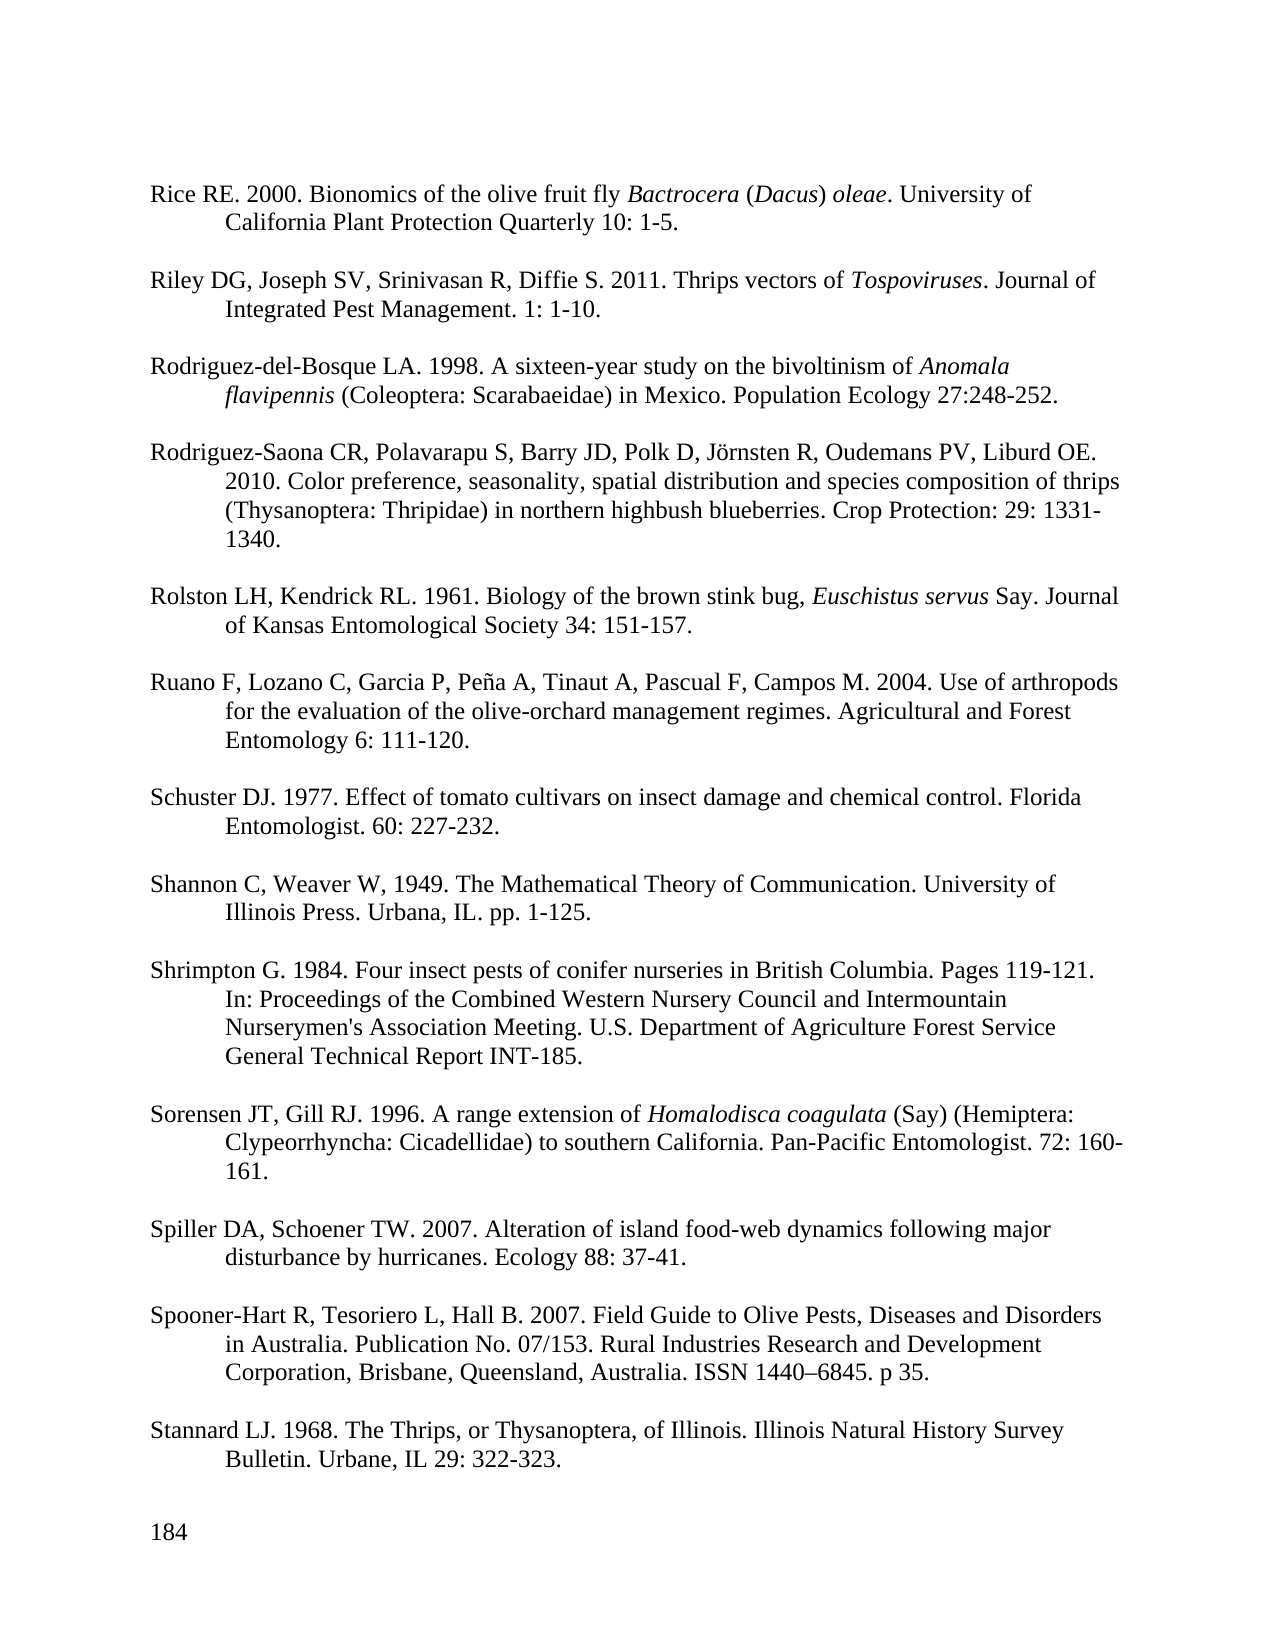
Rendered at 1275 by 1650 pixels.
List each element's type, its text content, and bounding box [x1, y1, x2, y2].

text Rice RE. 2000. Bionomics of the olive fruit fly Bactrocera (Dacus) oleae. University of California Plant Protection Quarterly 10: 1-5. [150, 179, 1125, 236]
text Ruano F, Lozano C, Garcia P, Peña A, Tinaut A, Pascual F, Campos M. 2004. Use of arthropods for the evaluation of the olive-orchard management regimes. Agricultural and Forest Entomology 6: 111-120. [150, 667, 1125, 754]
text Riley DG, Joseph SV, Srinivasan R, Diffie S. 2011. Thrips vectors of Tospoviruses. Journal of Integrated Pest Management. 1: 1-10. [150, 265, 1125, 322]
text Schuster DJ. 1977. Effect of tomato cultivars on insect damage and chemical control. Florida Entomologist. 60: 227-232. [150, 782, 1125, 840]
text Spiller DA, Schoener TW. 2007. Alteration of island food-web dynamics following major disturbance by hurricanes. Ecology 88: 37-41. [150, 1214, 1125, 1271]
text Rodriguez-Saona CR, Polavarapu S, Barry JD, Polk D, Jörnsten R, Oudemans PV, Liburd OE. 2010. Color preference, seasonality, spatial distribution and species composition of thrips (Thysanoptera: Thripidae) in northern highbush blueberries. Crop Protection: 29: 1331-1340. [150, 437, 1125, 552]
text Rolston LH, Kendrick RL. 1961. Biology of the brown stink bug, Euschistus servus Say. Journal of Kansas Entomological Society 34: 151-157. [150, 581, 1125, 639]
text Sorensen JT, Gill RJ. 1996. A range extension of Homalodisca coagulata (Say) (Hemiptera: Clypeorrhyncha: Cicadellidae) to southern California. Pan-Pacific Entomologist. 72: 160-161. [150, 1099, 1125, 1185]
text Shannon C, Weaver W, 1949. The Mathematical Theory of Communication. University of Illinois Press. Urbana, IL. pp. 1-125. [150, 869, 1125, 926]
text Stannard LJ. 1968. The Thrips, or Thysanoptera, of Illinois. Illinois Natural History Survey Bulletin. Urbane, IL 29: 322-323. [150, 1415, 1125, 1472]
text Rodriguez-del-Bosque LA. 1998. A sixteen-year study on the bivoltinism of Anomala flavipennis (Coleoptera: Scarabaeidae) in Mexico. Population Ecology 27:248-252. [150, 351, 1125, 409]
text Spooner-Hart R, Tesoriero L, Hall B. 2007. Field Guide to Olive Pests, Diseases and Disorders in Australia. Publication No. 07/153. Rural Industries Research and Development Corporation, Brisbane, Queensland, Australia. ISSN 1440–6845. p 35. [150, 1300, 1125, 1386]
text Shrimpton G. 1984. Four insect pests of conifer nurseries in British Columbia. Pages 119-121. In: Proceedings of the Combined Western Nursery Council and Intermountain Nurserymen's Association Meeting. U.S. Department of Agriculture Forest Service General Technical Report INT-185. [150, 955, 1125, 1070]
